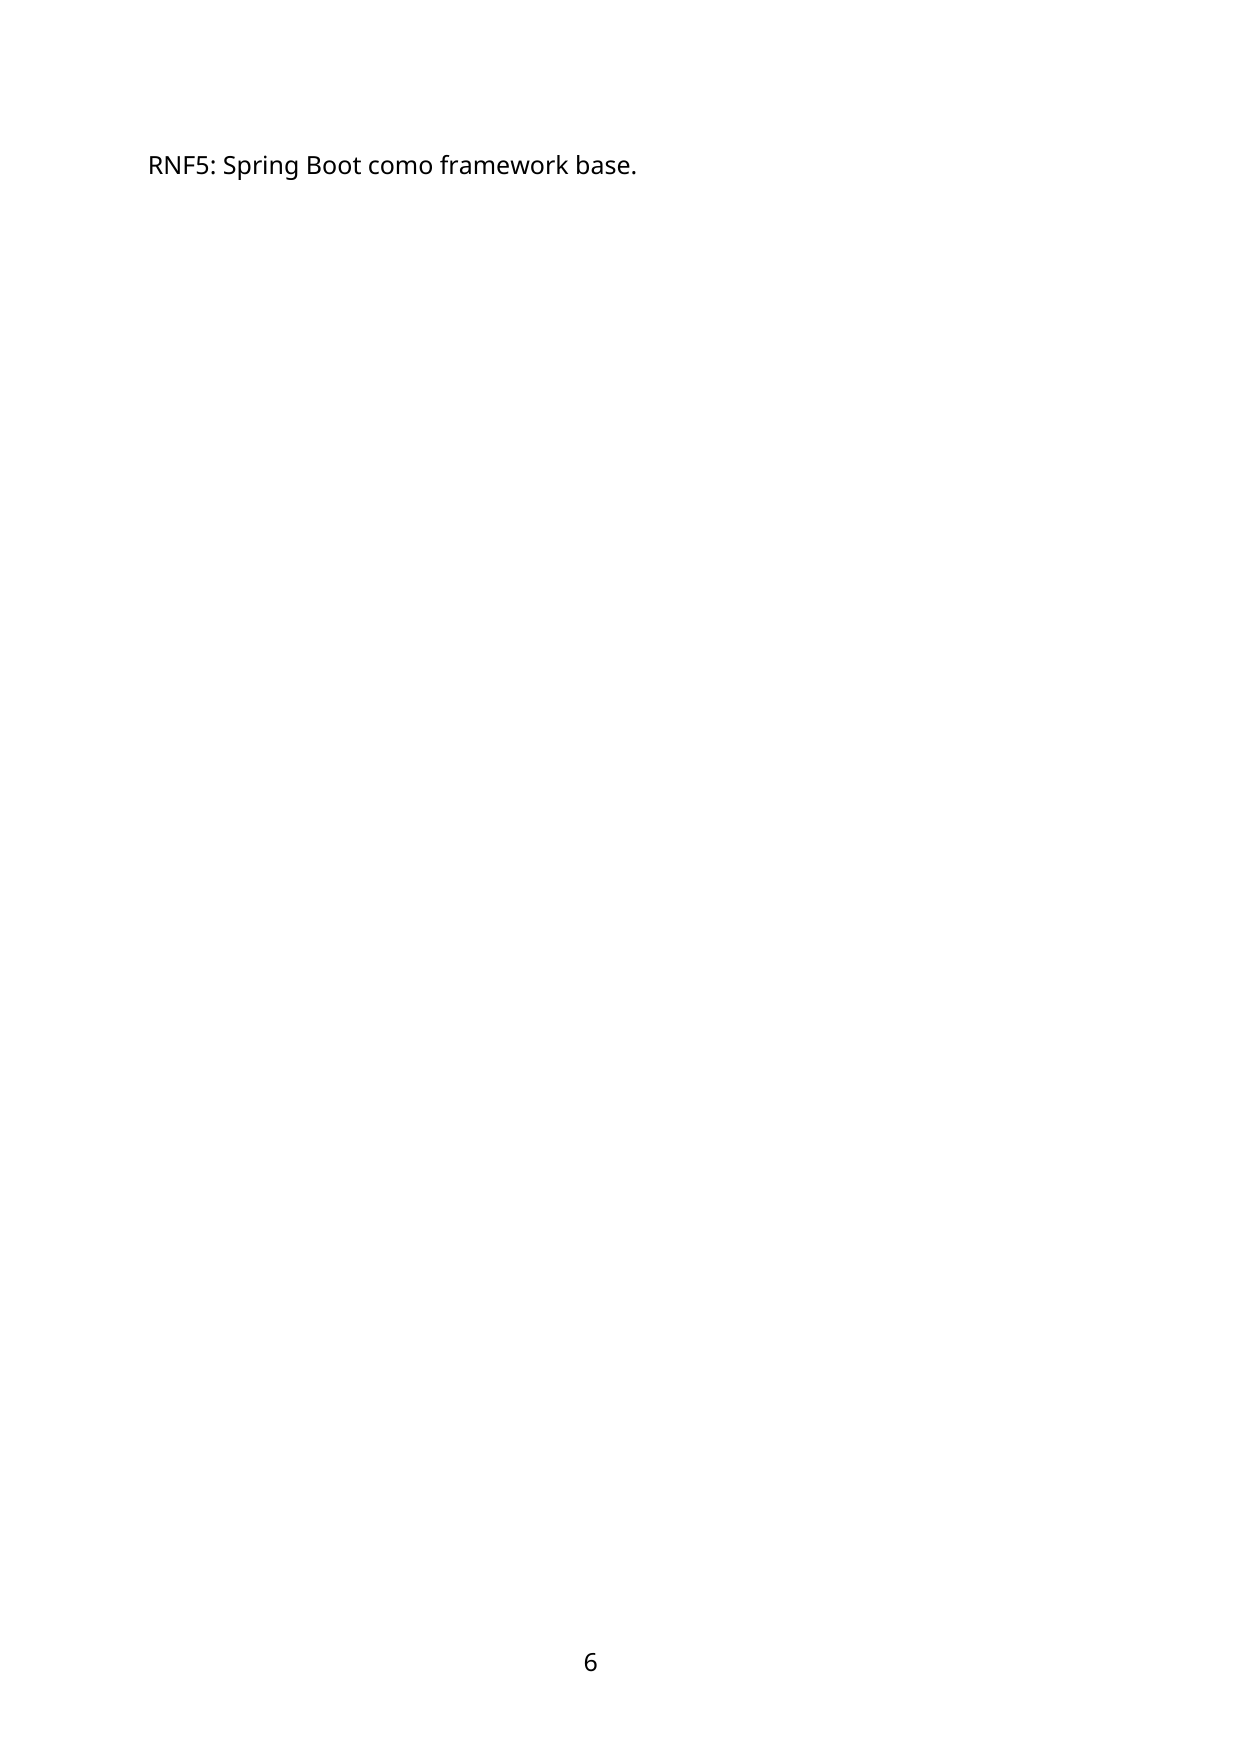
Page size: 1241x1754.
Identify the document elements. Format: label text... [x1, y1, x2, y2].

text RNF5: Spring Boot como framework base. [148, 148, 1033, 182]
